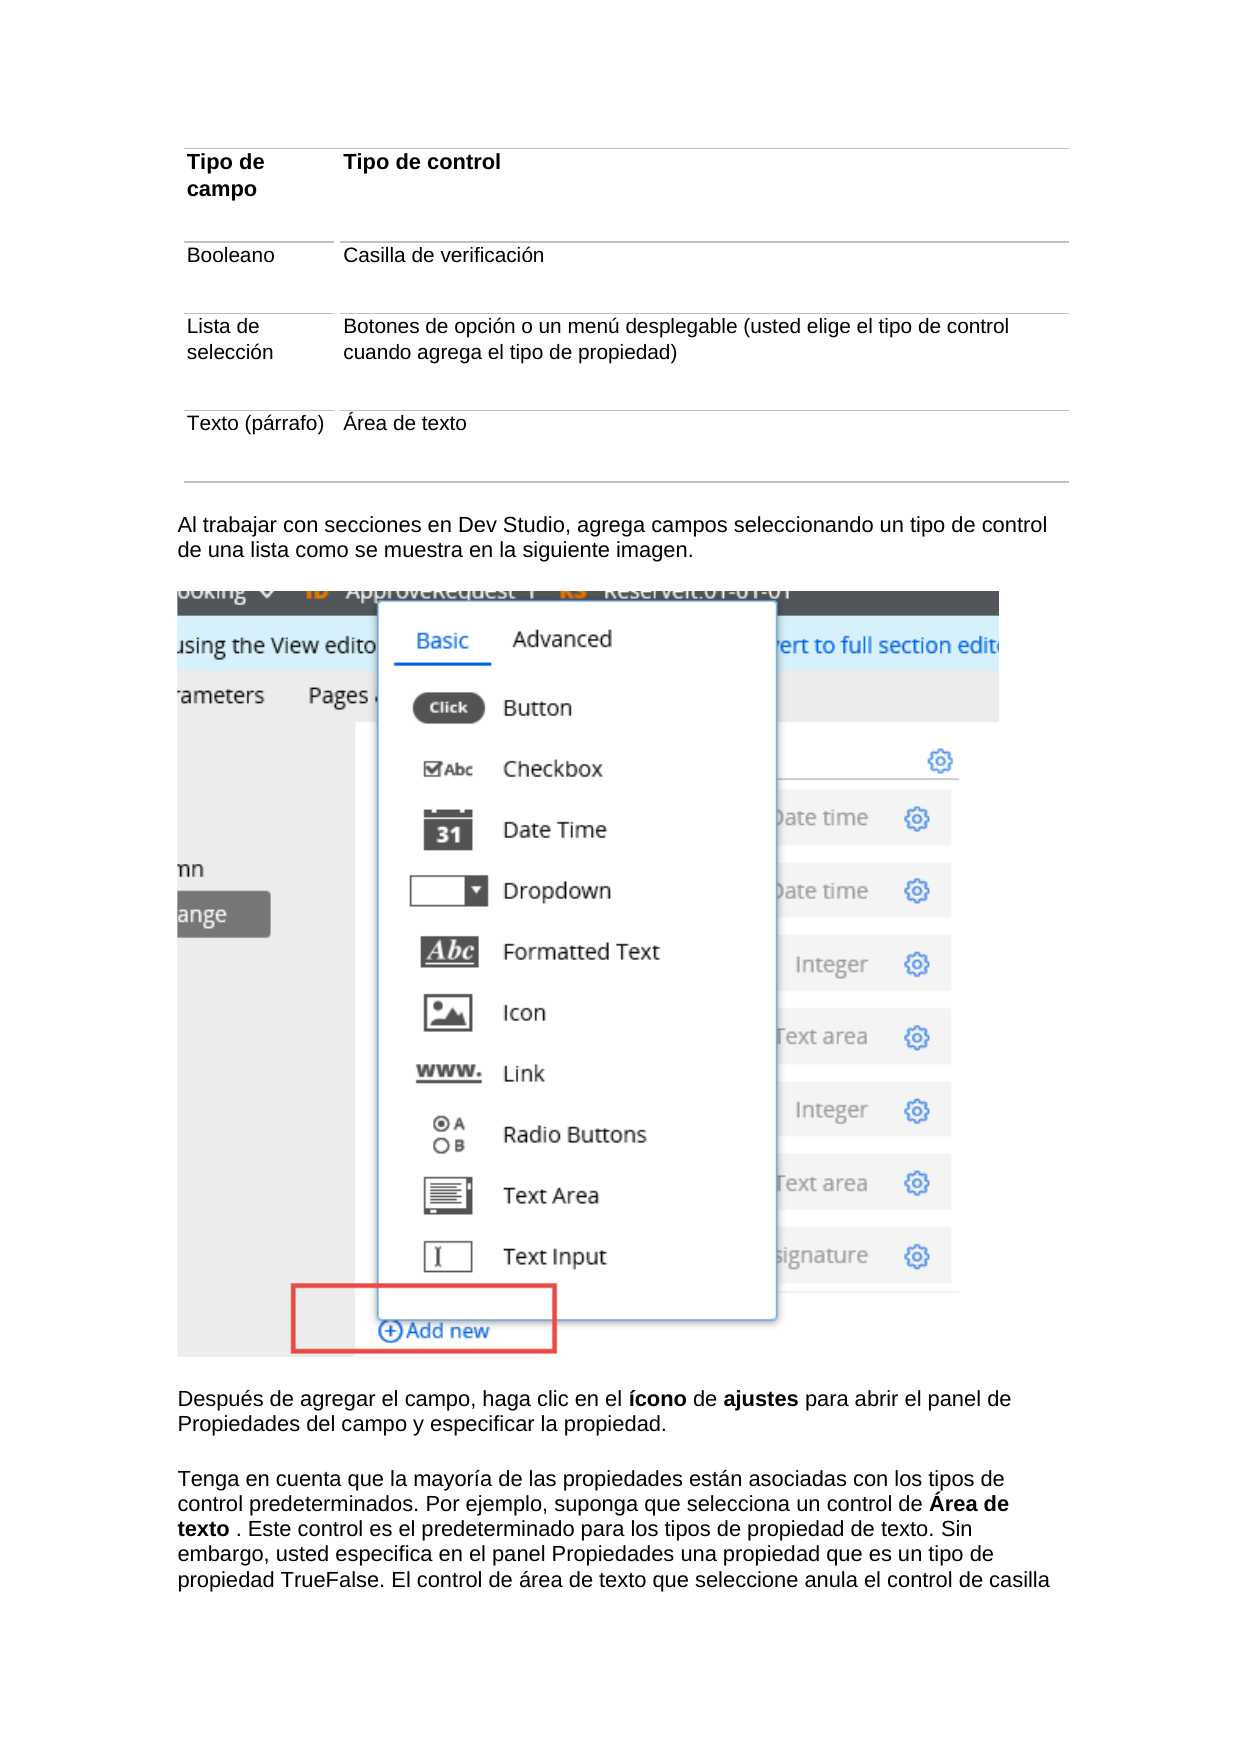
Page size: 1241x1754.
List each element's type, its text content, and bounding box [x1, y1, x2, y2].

table_cell Lista de selección [184, 314, 334, 410]
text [177, 1466, 1063, 1592]
text Después de agregar el campo, haga clic en el ícono de ajustes para abrir el panel de Propiedades del campo y especificar la propiedad. [177, 1386, 1063, 1437]
text Al trabajar con secciones en Dev Studio, agrega campos seleccionando un tipo de control de una lista como se muestra en la siguiente imagen. [177, 512, 1063, 562]
table_cell Botones de opción o un menú desplegable (usted elige el tipo de control cuando agrega el tipo de propiedad) [340, 314, 1069, 410]
table_header Tipo de control [340, 149, 1069, 241]
table_header Tipo de campo [184, 149, 334, 241]
table_cell Booleano [184, 243, 334, 312]
picture [177, 591, 999, 1357]
table_cell Casilla de verificación [340, 243, 1069, 312]
table_cell Área de texto [340, 411, 1069, 481]
table_cell Texto (párrafo) [184, 411, 334, 481]
